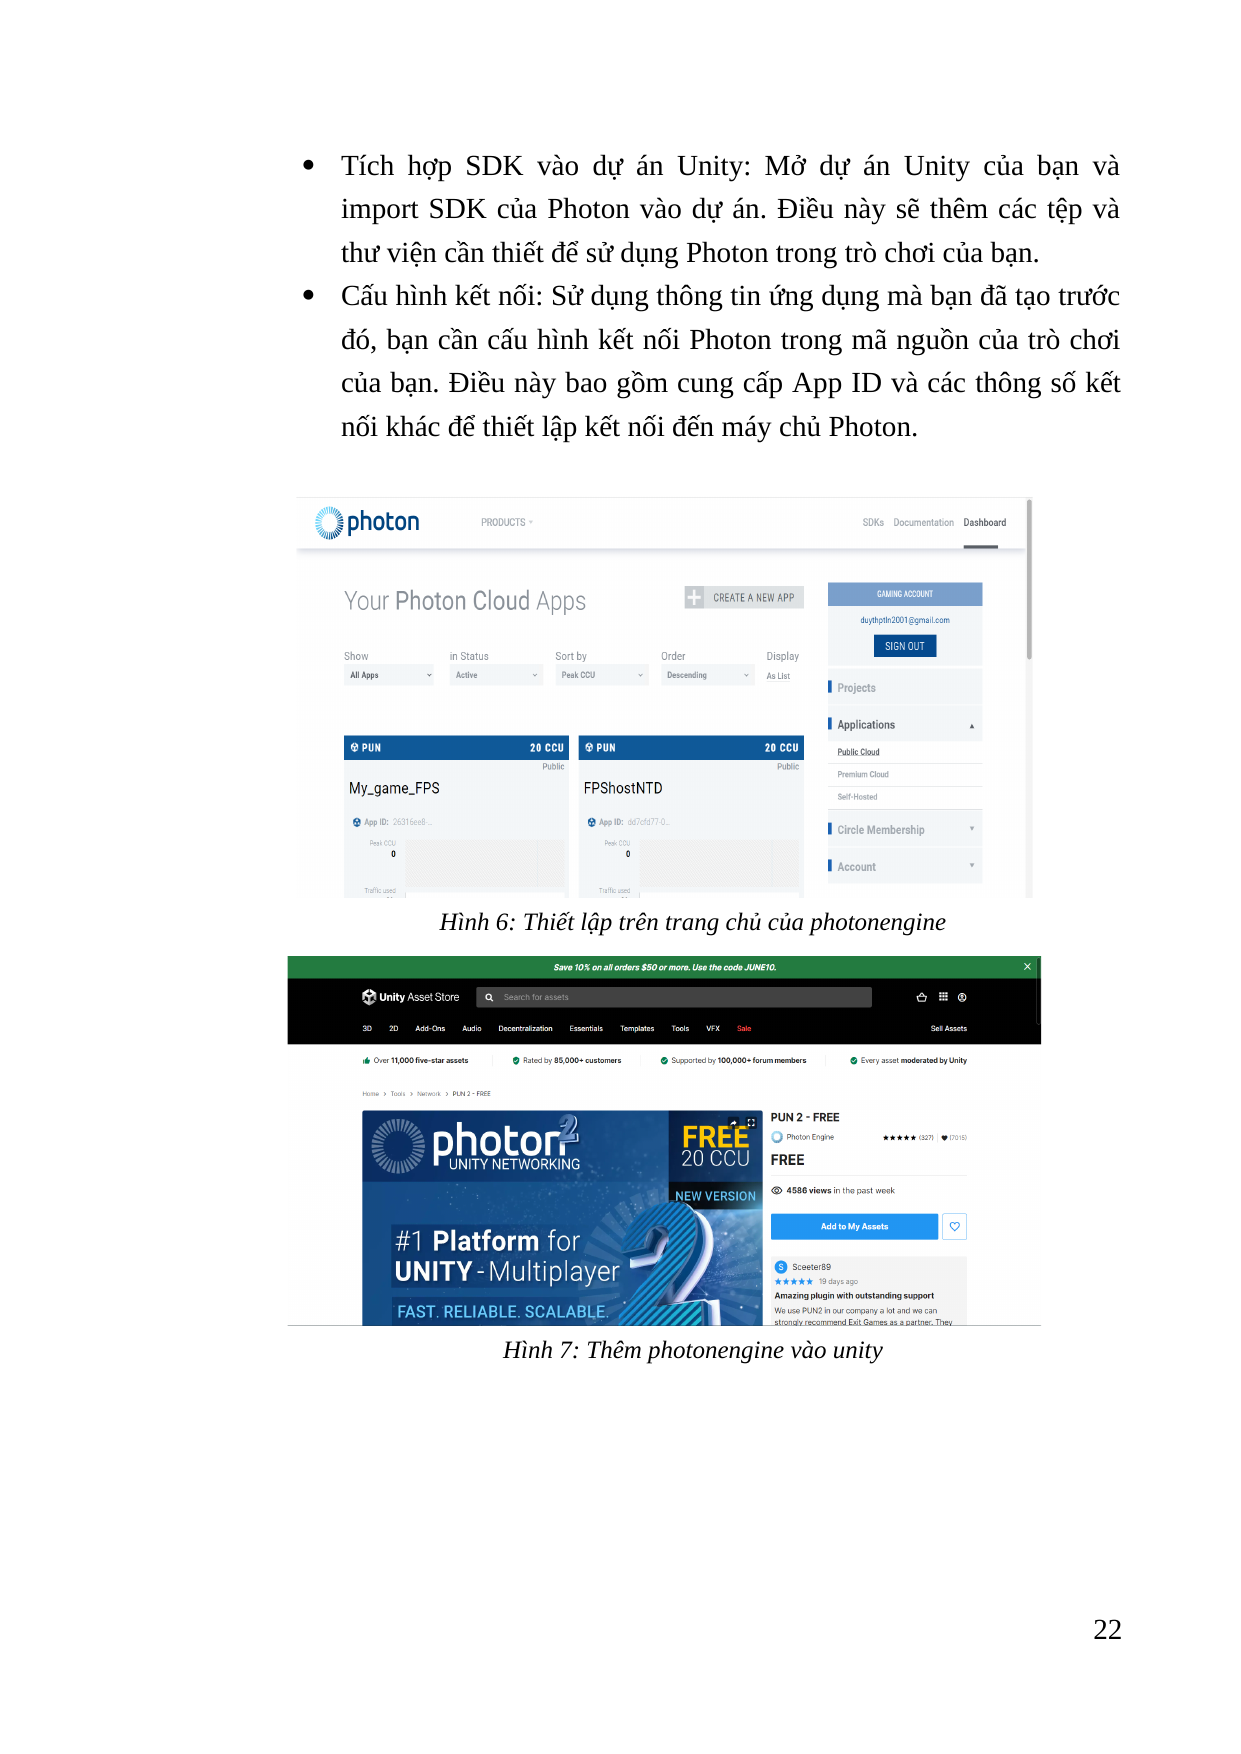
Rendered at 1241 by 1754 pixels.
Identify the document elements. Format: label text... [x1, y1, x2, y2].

text Hình 7: Thêm photonengine vào unity [207, 1336, 1122, 1364]
picture [296, 496, 1033, 898]
picture [287, 956, 1042, 1326]
list Cấu hình kết nối: Sử dụng thông tin ứng dụng mà bạn đã tạo trước đó, bạn cần cấu hình kết nối Photon trong mã nguồn của trò chơi của bạn. Điều này bao gồm cung cấp App ID và các thông số kết nối khác để thiết lập kết nối đến máy chủ Photon. [303, 278, 1122, 443]
list Tích hợp SDK vào dự án Unity: Mở dự án Unity của bạn và import SDK của Photon vào dự án. Điều này sẽ thêm các tệp và thư viện cần thiết để sử dụng Photon trong trò chơi của bạn. [303, 148, 1122, 268]
text Hình 6: Thiết lập trên trang chủ của photonengine [207, 907, 1122, 936]
